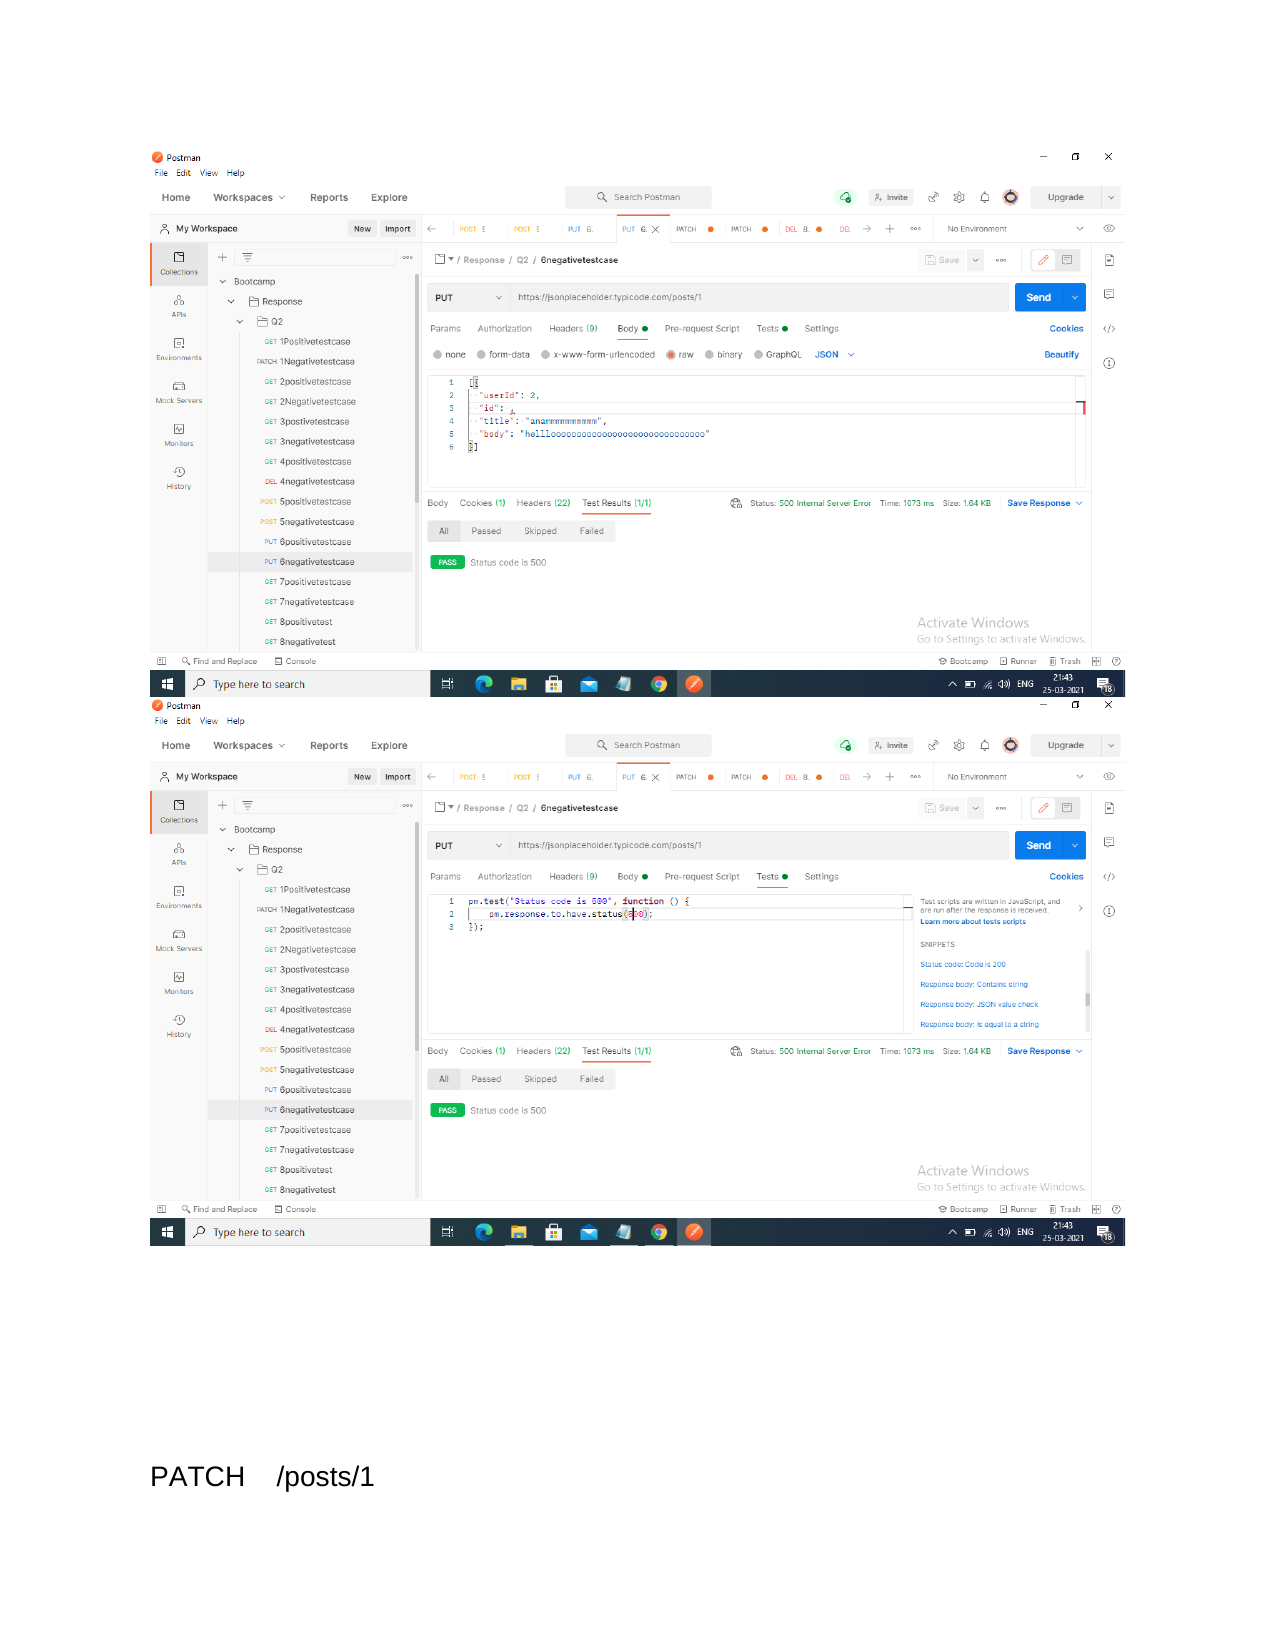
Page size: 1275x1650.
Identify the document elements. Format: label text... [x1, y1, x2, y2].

picture [150, 150, 1125, 1246]
text PATCH /posts/1 [150, 1460, 1125, 1492]
